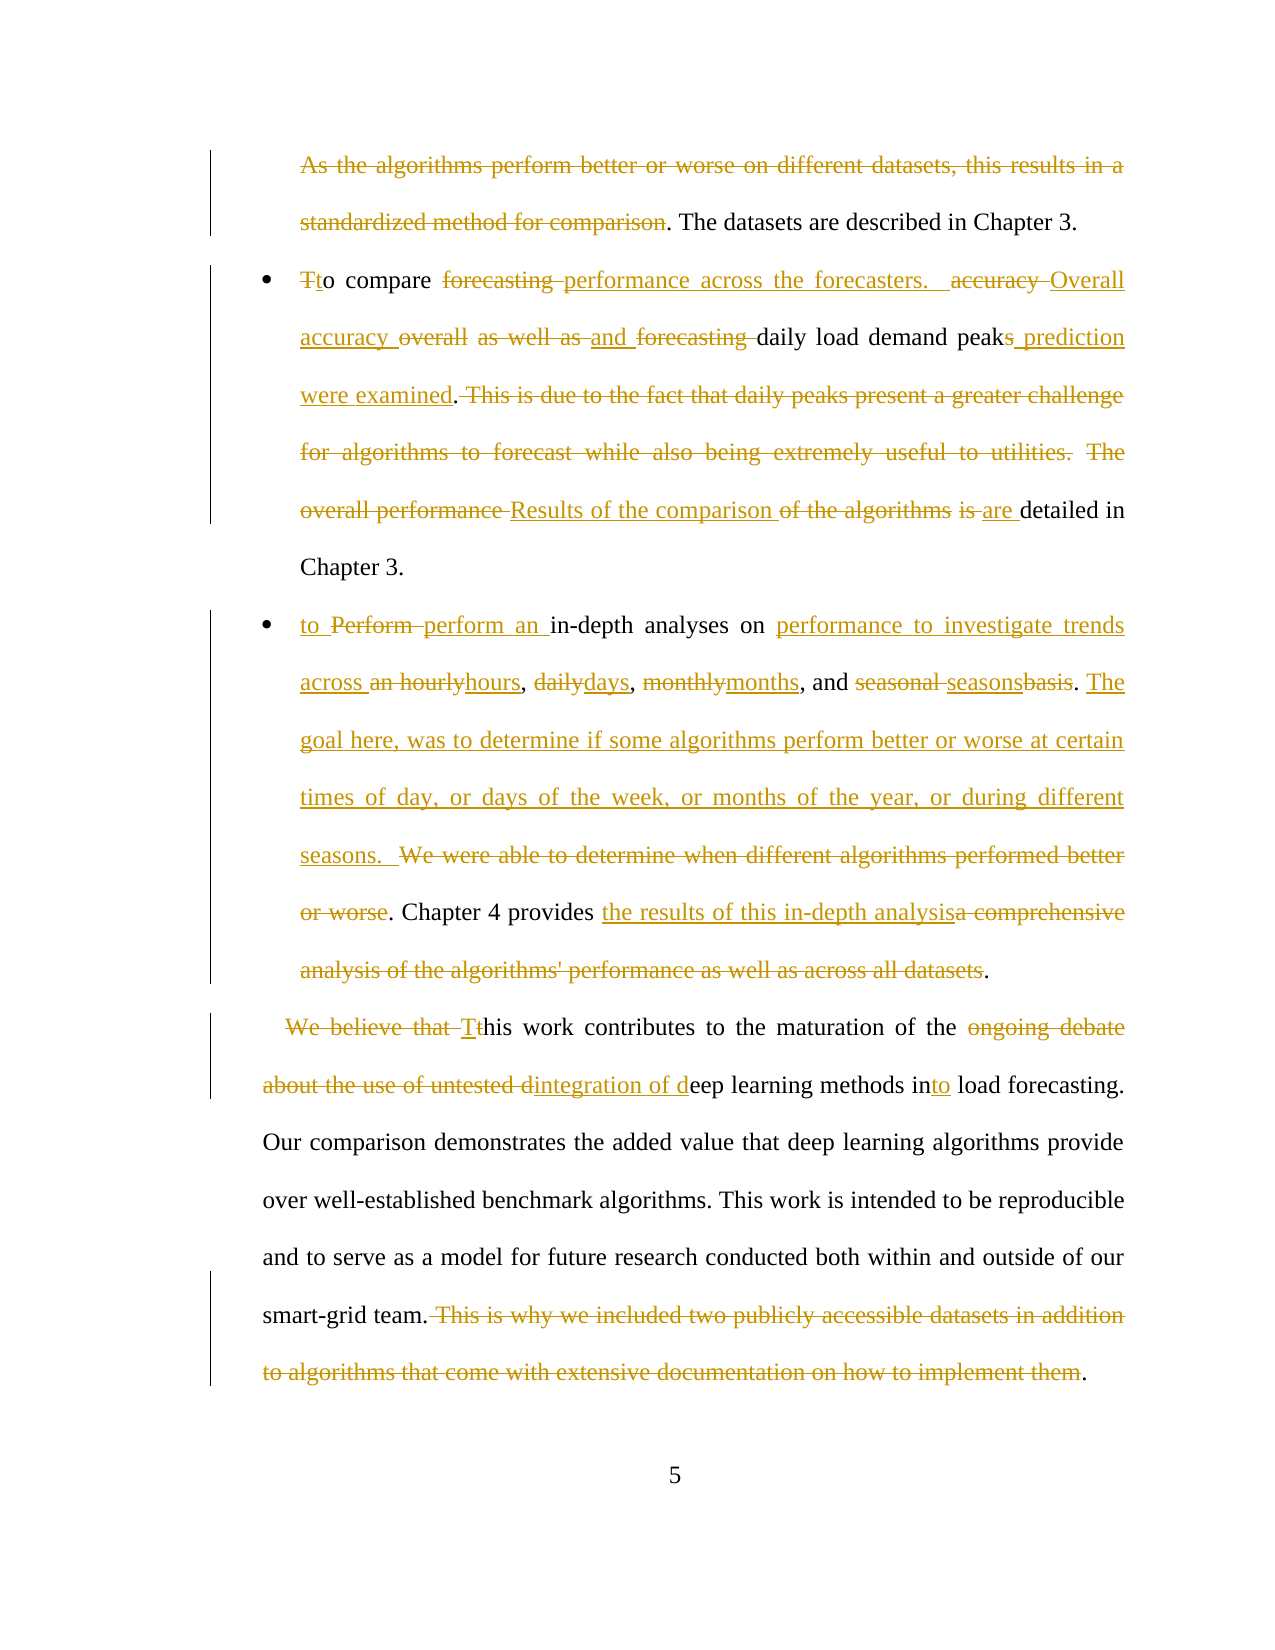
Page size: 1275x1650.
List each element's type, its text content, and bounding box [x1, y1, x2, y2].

list in-depth analyses on , , , and . . Chapter 4 provides . [262, 610, 1125, 984]
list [262, 150, 1125, 236]
text his work contributes to the maturation of the eep learning methods in load forecasting. Our comparison demonstrates the added value that deep learning algorithms provide over well-established benchmark algorithms. This work is intended to be reproducible and to serve as a model for future research conducted both within and outside of our smart-grid team.. [262, 1012, 1125, 1386]
list o compare daily load demand peak. detailed in Chapter 3. [262, 265, 1125, 581]
